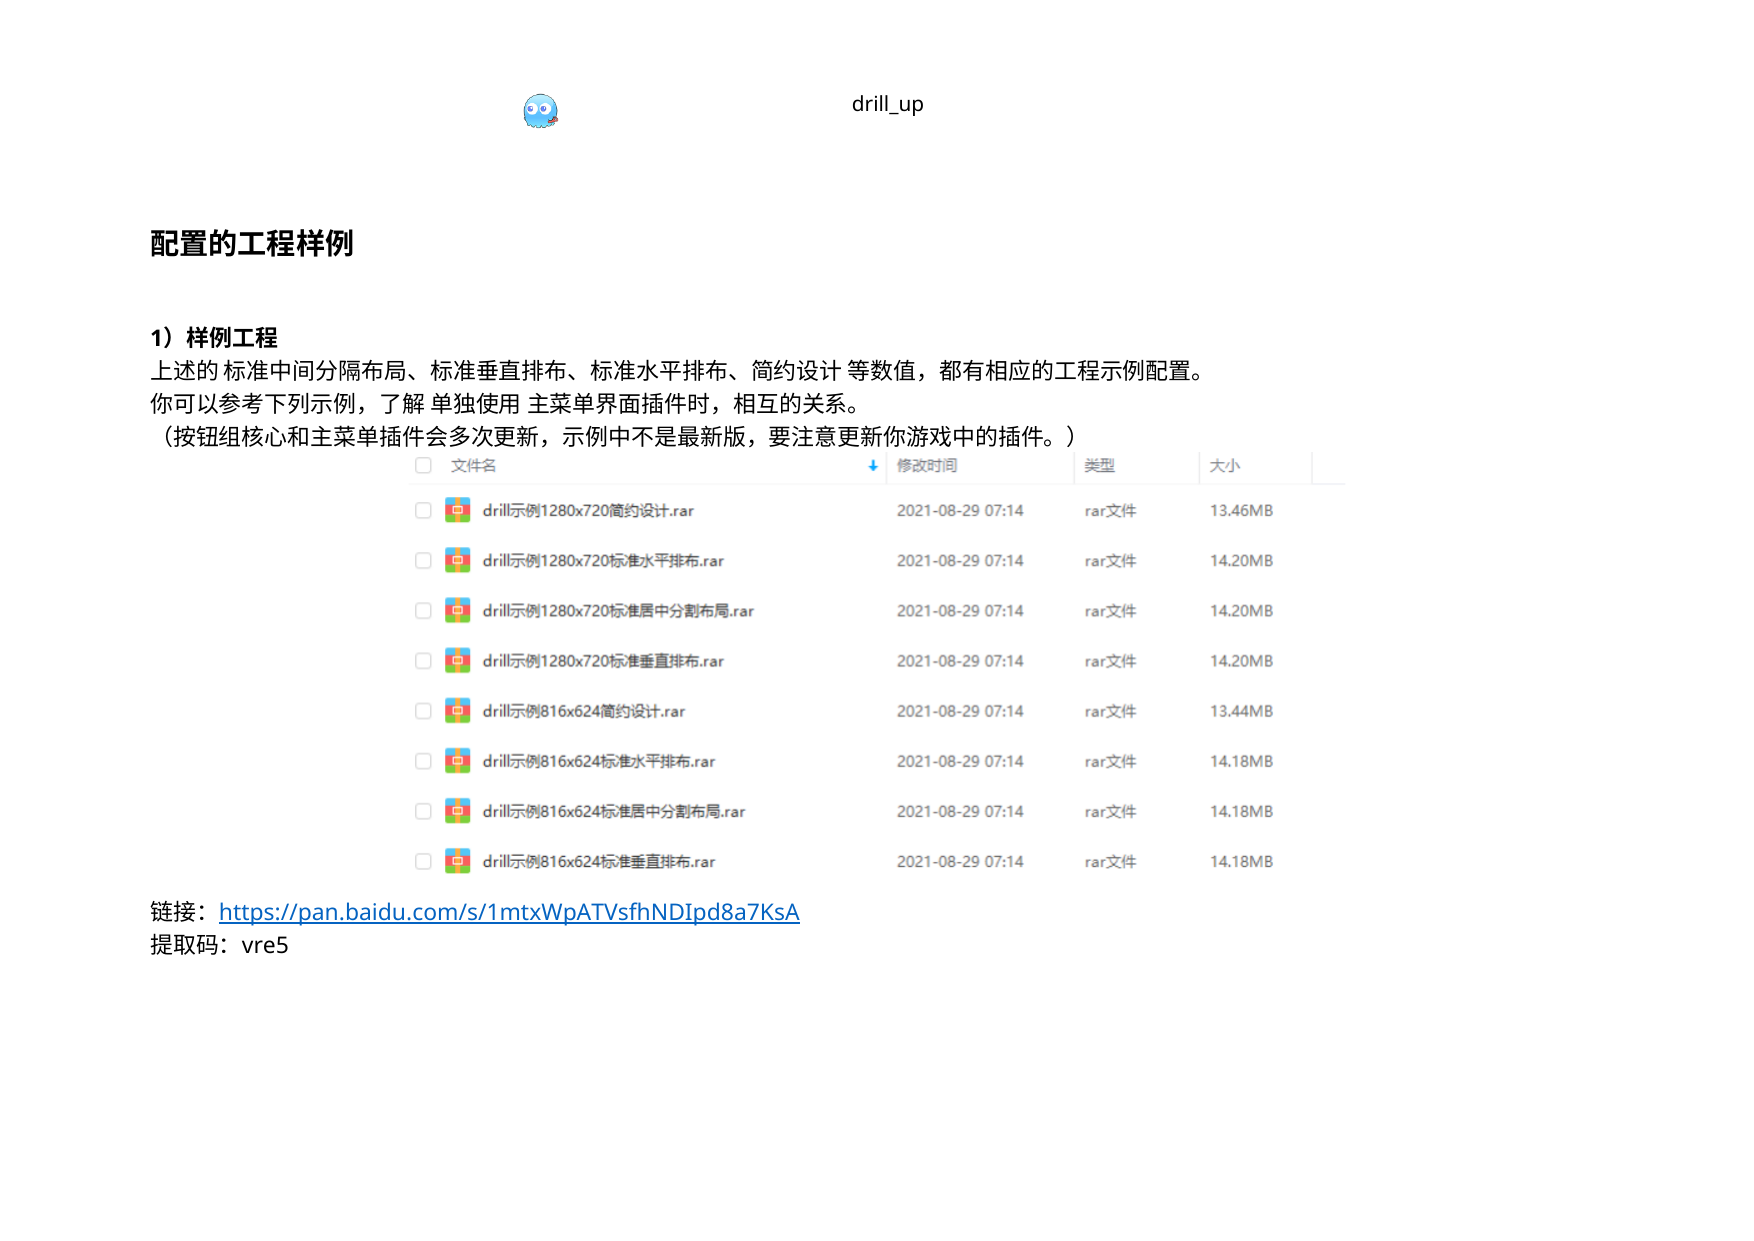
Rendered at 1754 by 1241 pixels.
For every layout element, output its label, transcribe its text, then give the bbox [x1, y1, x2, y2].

subtitle 配置的工程样例 [150, 208, 1604, 276]
text （按钮组核心和主菜单插件会多次更新，示例中不是最新版，要注意更新你游戏中的插件。） [150, 419, 1604, 452]
text 你可以参考下列示例，了解 单独使用 主菜单界面插件时，相互的关系。 [150, 386, 1604, 419]
text 上述的 标准中间分隔布局、标准垂直排布、标准水平排布、简约设计 等数值，都有相应的工程示例配置。 [150, 353, 1604, 386]
text 提取码：vre5 [150, 927, 1604, 961]
picture [518, 88, 560, 130]
picture [408, 452, 1346, 884]
text 1）样例工程 [150, 319, 1604, 353]
text 链接：https://pan.baidu.com/s/1mtxWpATVsfhNDIpd8a7KsA [150, 894, 1604, 927]
